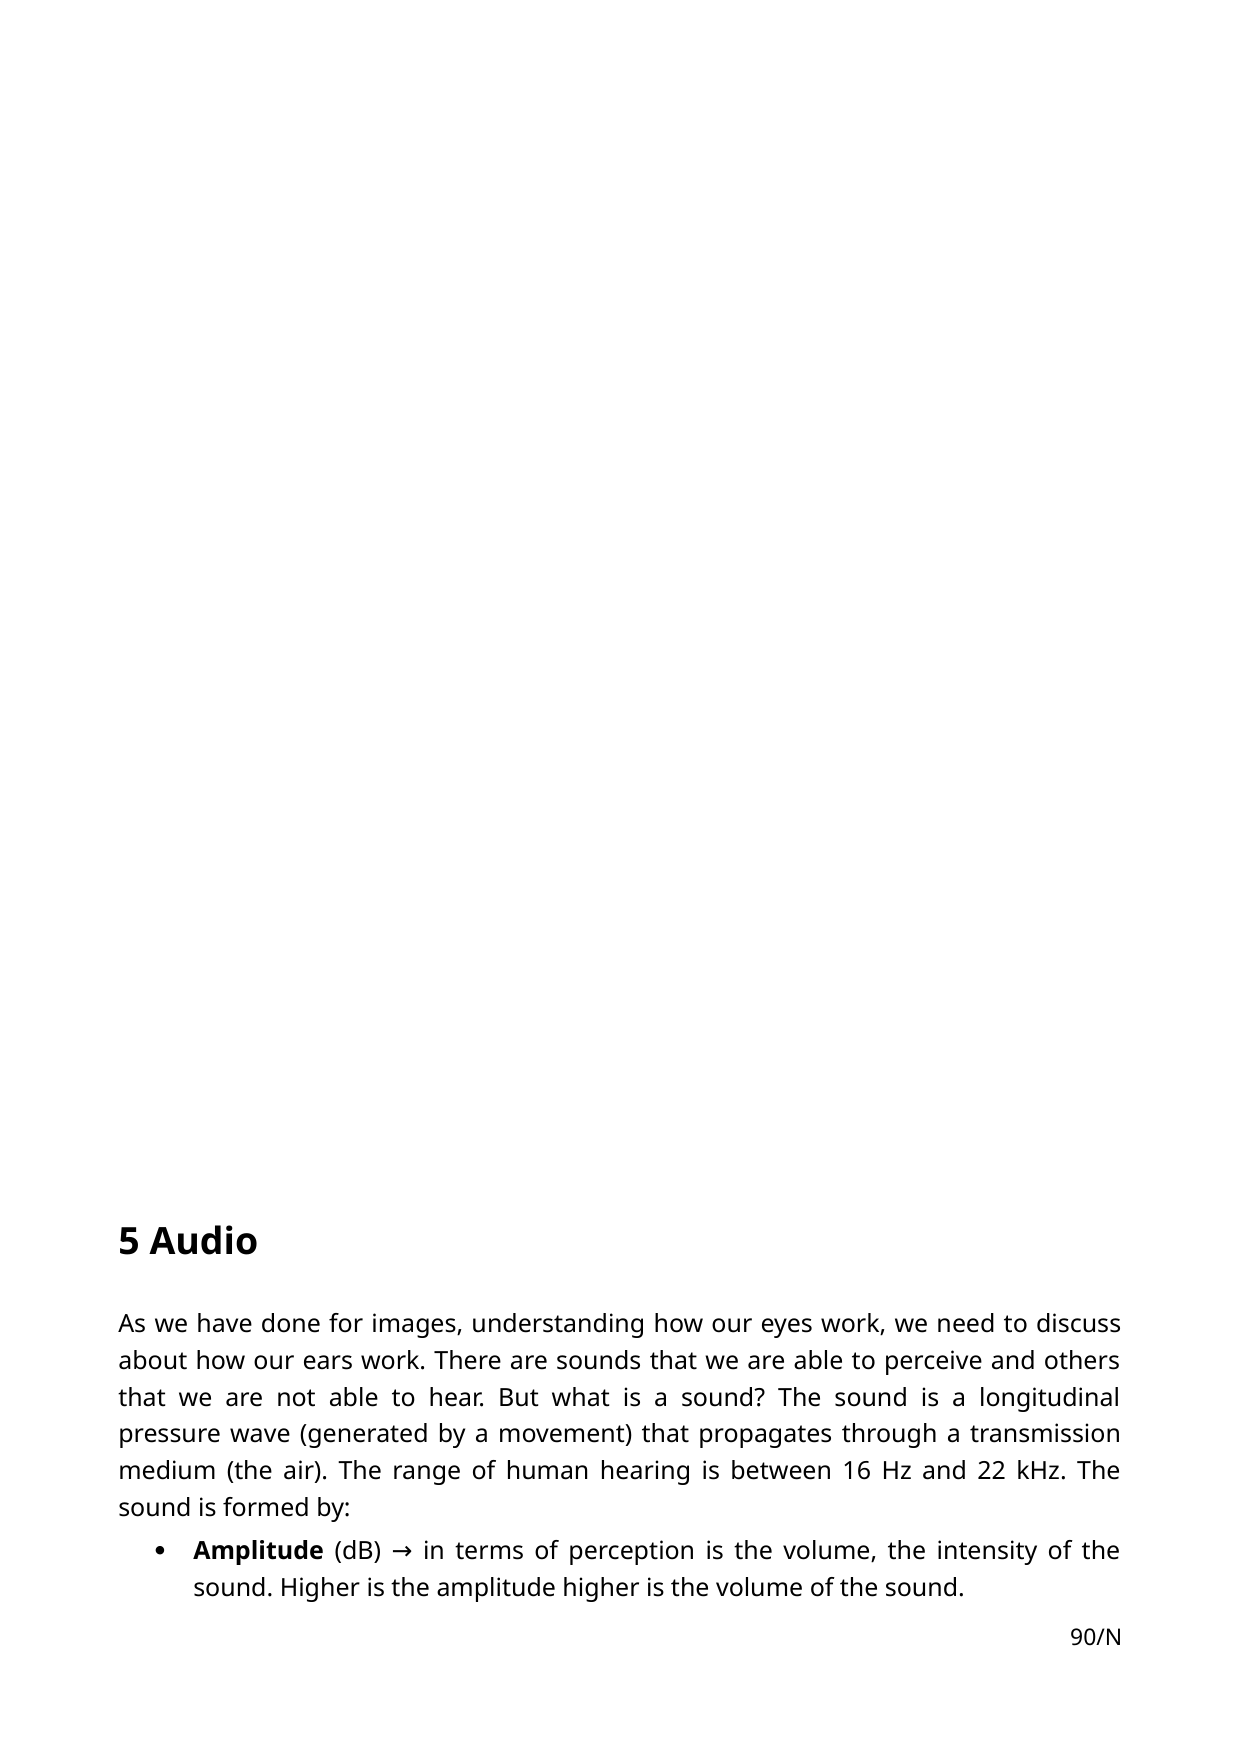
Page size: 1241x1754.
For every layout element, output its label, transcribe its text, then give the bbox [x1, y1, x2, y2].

list Amplitude (dB) → in terms of perception is the volume, the intensity of the sound. Higher is the amplitude higher is the volume of the sound. [156, 1533, 1122, 1603]
text As we have done for images, understanding how our eyes work, we need to discuss about how our ears work. There are sounds that we are able to perceive and others that we are not able to hear. But what is a sound? The sound is a longitudinal pressure wave (generated by a movement) that propagates through a transmission medium (the air). The range of human hearing is between 16 Hz and 22 kHz. The sound is formed by: [118, 1306, 1122, 1524]
subtitle 5 Audio [118, 1214, 1122, 1265]
